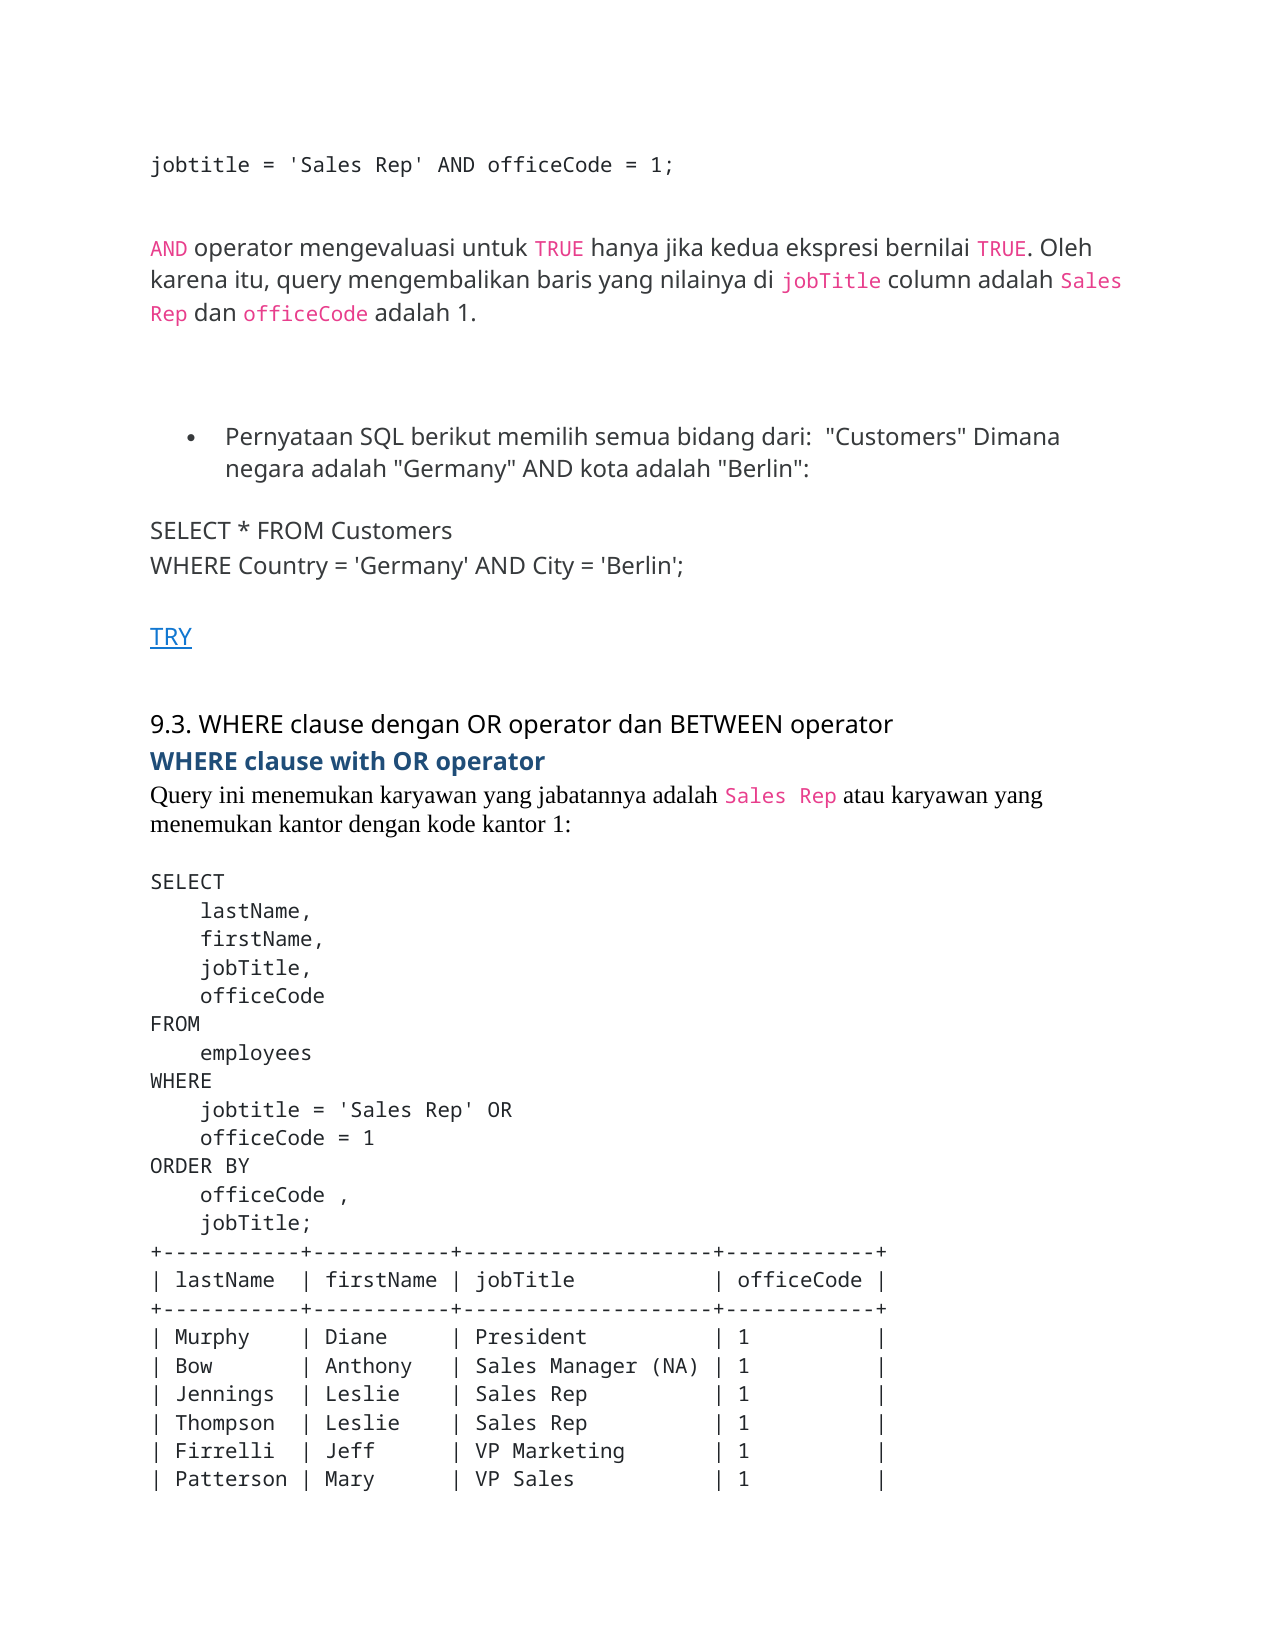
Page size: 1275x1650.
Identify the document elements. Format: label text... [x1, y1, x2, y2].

subtitle WHERE clause with OR operator [150, 743, 1125, 777]
subtitle 9.3. WHERE clause dengan OR operator dan BETWEEN operator [150, 706, 1125, 740]
text | Murphy | Diane | President | 1 | [150, 1322, 1125, 1351]
text officeCode = 1 [150, 1123, 1125, 1152]
text SELECT [150, 867, 1125, 896]
text | Firrelli | Jeff | VP Marketing | 1 | [150, 1436, 1125, 1464]
text | Bow | Anthony | Sales Manager (NA) | 1 | [150, 1351, 1125, 1379]
text jobTitle; [150, 1208, 1125, 1237]
text jobTitle, [150, 953, 1125, 981]
text +-----------+-----------+--------------------+------------+ [150, 1294, 1125, 1322]
text jobtitle = 'Sales Rep' AND officeCode = 1; [150, 150, 1125, 178]
text employees [150, 1038, 1125, 1066]
text | Thompson | Leslie | Sales Rep | 1 | [150, 1408, 1125, 1436]
text SELECT * FROM Customers WHERE Country = 'Germany' AND City = 'Berlin'; TRY [150, 514, 1125, 652]
text | Patterson | Mary | VP Sales | 1 | [150, 1464, 1125, 1493]
text firstName, [150, 924, 1125, 953]
text FROM [150, 1009, 1125, 1038]
text | lastName | firstName | jobTitle | officeCode | [150, 1265, 1125, 1294]
text +-----------+-----------+--------------------+------------+ [150, 1237, 1125, 1265]
text officeCode [150, 981, 1125, 1009]
text Query ini menemukan karyawan yang jabatannya adalah Sales Rep atau karyawan yang menemukan kantor dengan kode kantor 1: [150, 780, 1125, 838]
text jobtitle = 'Sales Rep' OR [150, 1095, 1125, 1123]
text officeCode , [150, 1180, 1125, 1208]
text WHERE [150, 1066, 1125, 1095]
text lastName, [150, 896, 1125, 924]
text ORDER BY [150, 1152, 1125, 1180]
text | Jennings | Leslie | Sales Rep | 1 | [150, 1379, 1125, 1408]
list Pernyataan SQL berikut memilih semua bidang dari: "Customers" Dimana negara adalah "Germany" AND kota adalah "Berlin": [187, 419, 1125, 484]
text AND operator mengevaluasi untuk TRUE hanya jika kedua ekspresi bernilai TRUE. Oleh karena itu, query mengembalikan baris yang nilainya di jobTitle column adalah Sales Rep dan officeCode adalah 1. [150, 231, 1125, 328]
